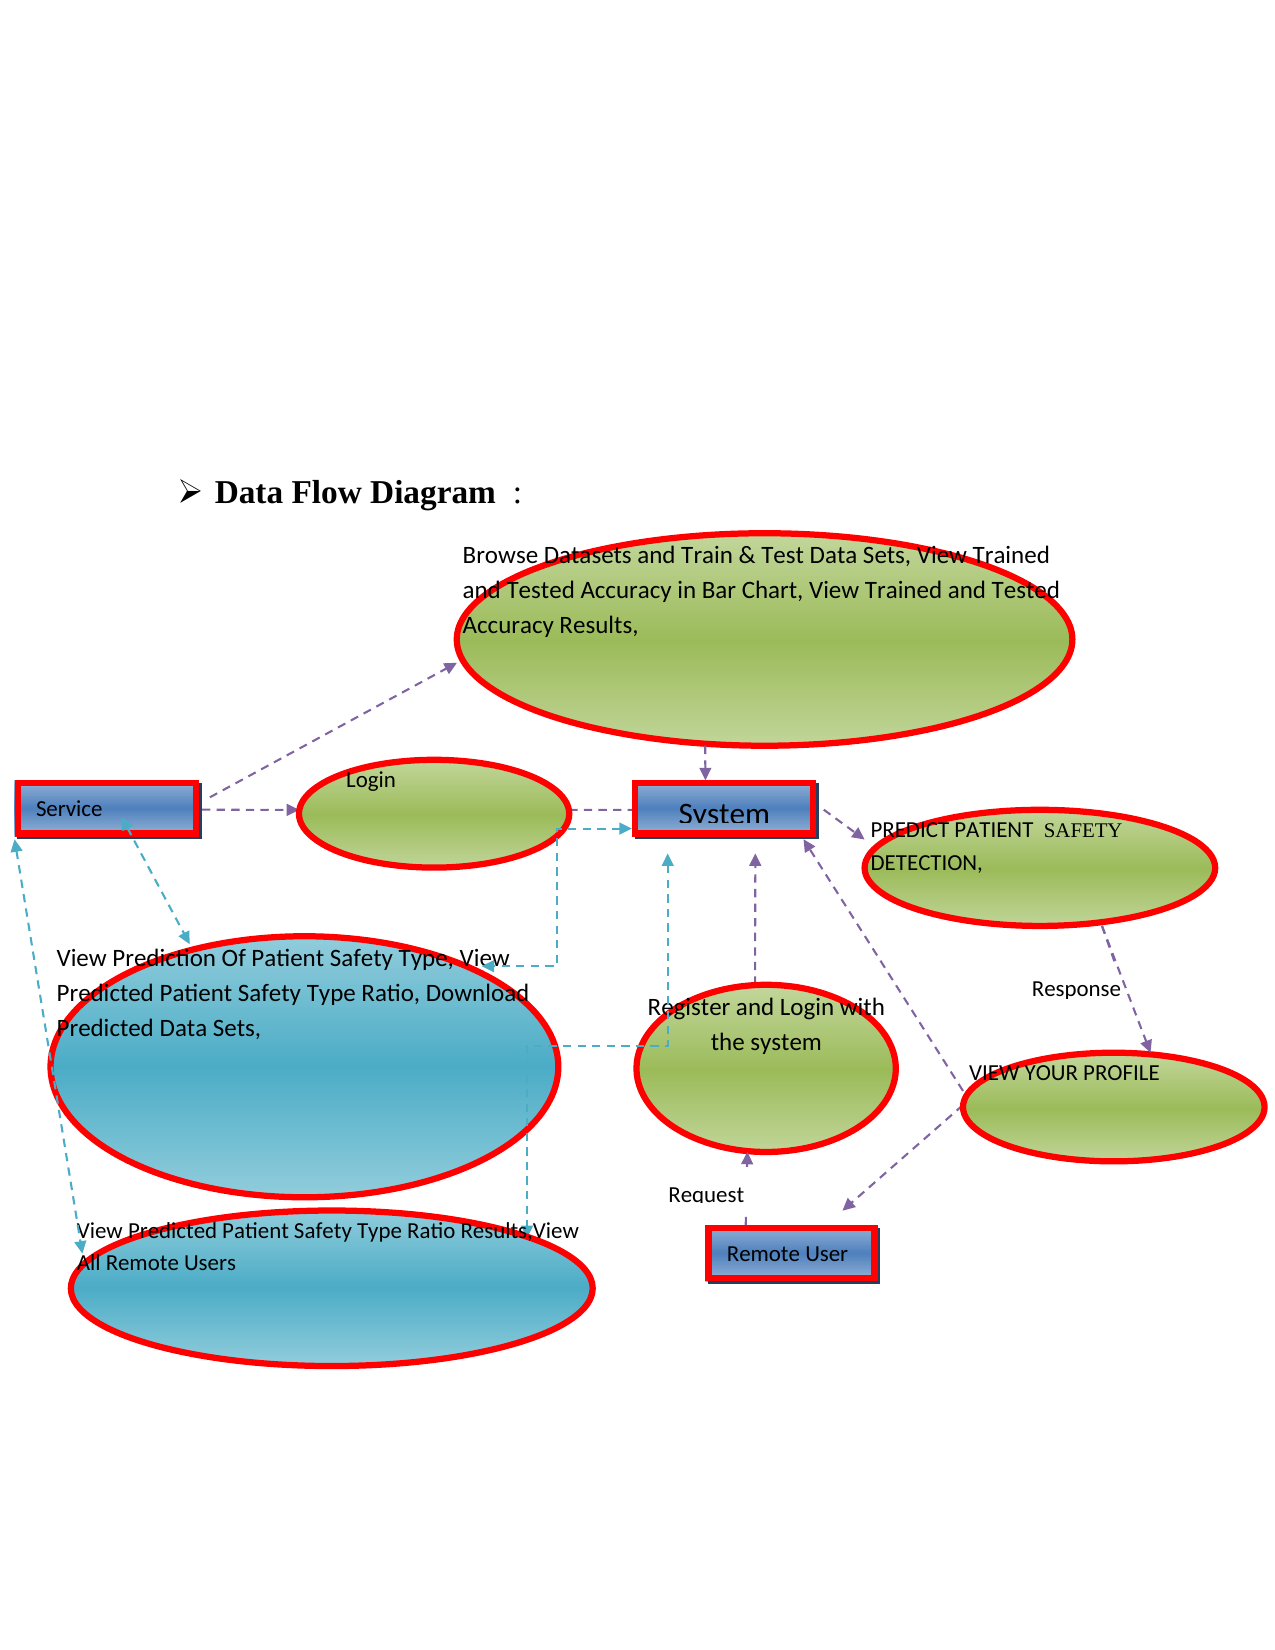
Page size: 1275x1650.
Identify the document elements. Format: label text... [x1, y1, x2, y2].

list Data Flow Diagram : [177, 472, 1137, 511]
